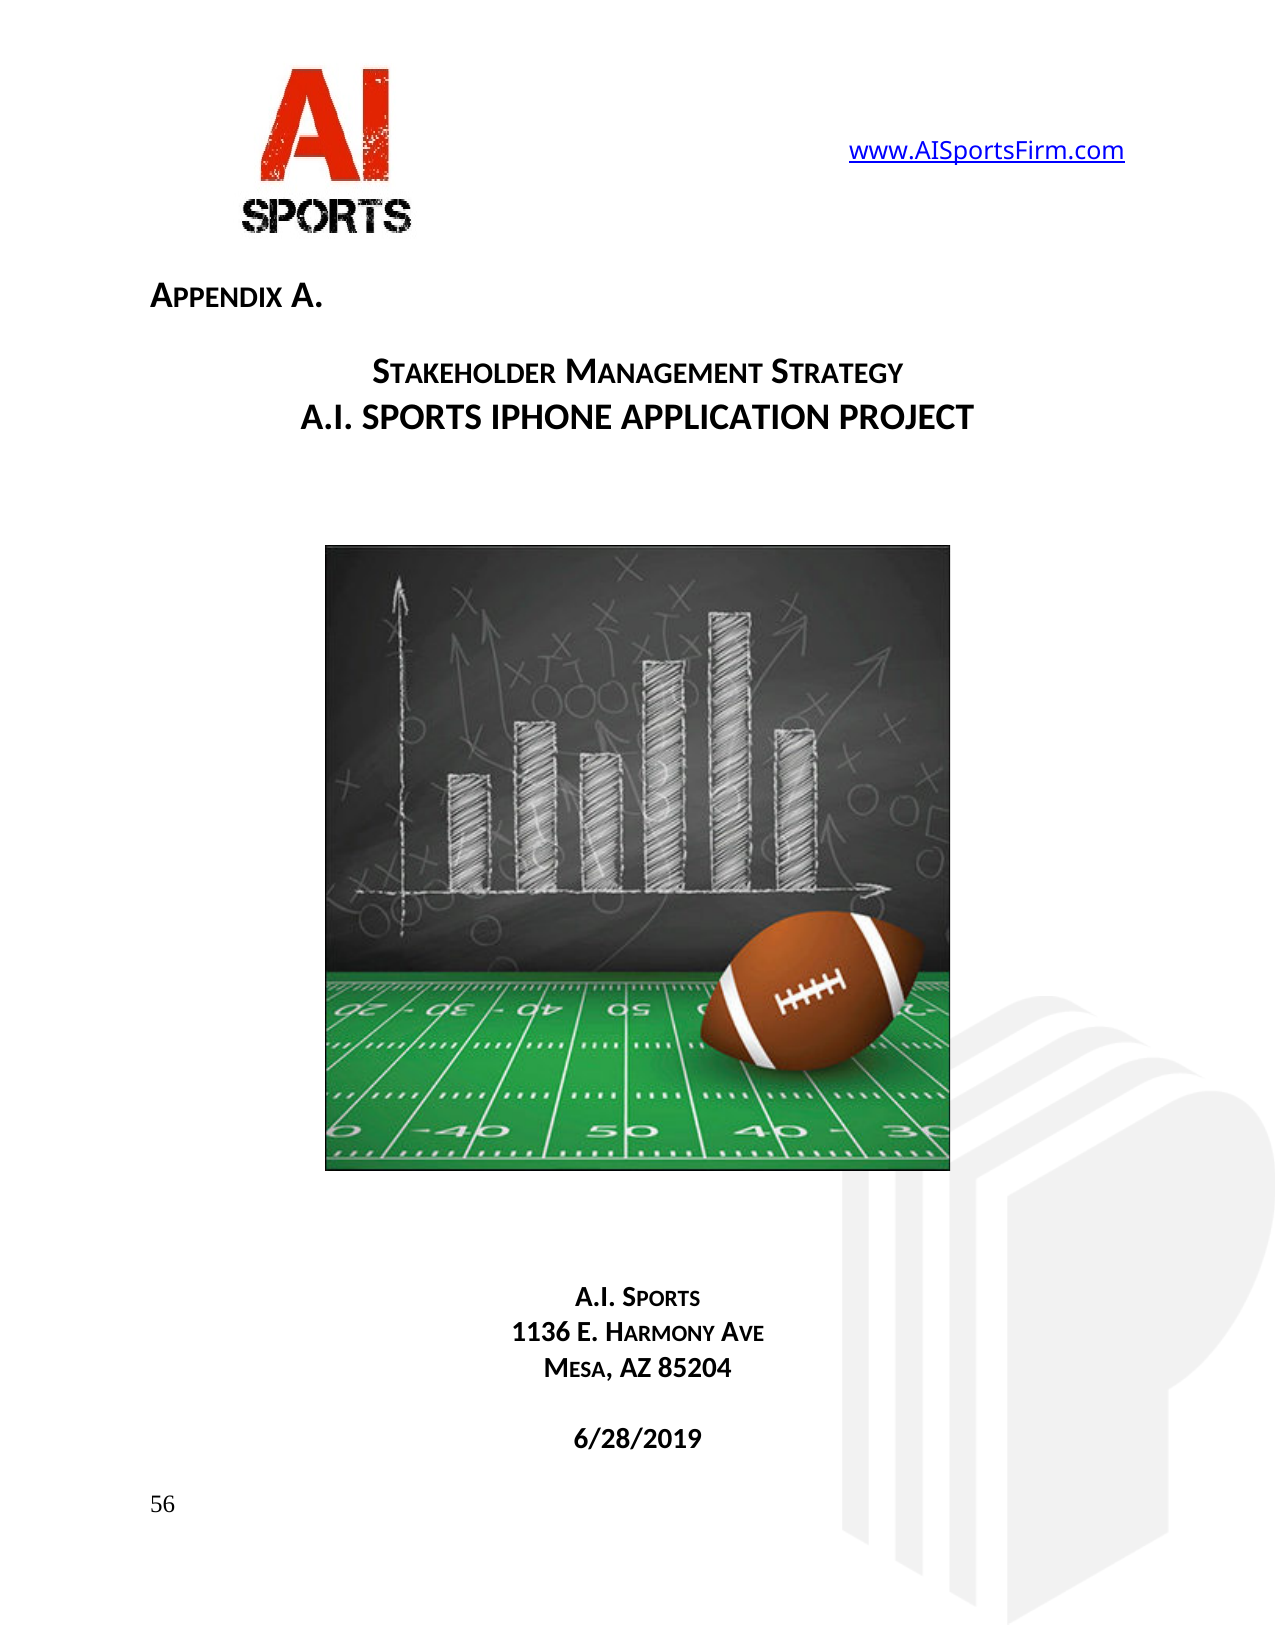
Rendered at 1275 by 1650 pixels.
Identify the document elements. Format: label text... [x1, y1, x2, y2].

picture [325, 545, 1275, 1625]
text Stakeholder Management Strategy [150, 347, 1125, 393]
text A.I. SPORTS IPHONE APPLICATION PROJECT [150, 393, 1125, 439]
text 6/28/2019 [150, 1420, 1125, 1456]
picture [56, 0, 611, 399]
text 1136 E. Harmony Ave [150, 1313, 1125, 1349]
text Mesa, AZ 85204 [150, 1349, 1125, 1384]
subtitle Appendix A. Stakeholder Management Strategy [150, 271, 1125, 317]
text A.I. Sports [150, 1278, 1125, 1313]
